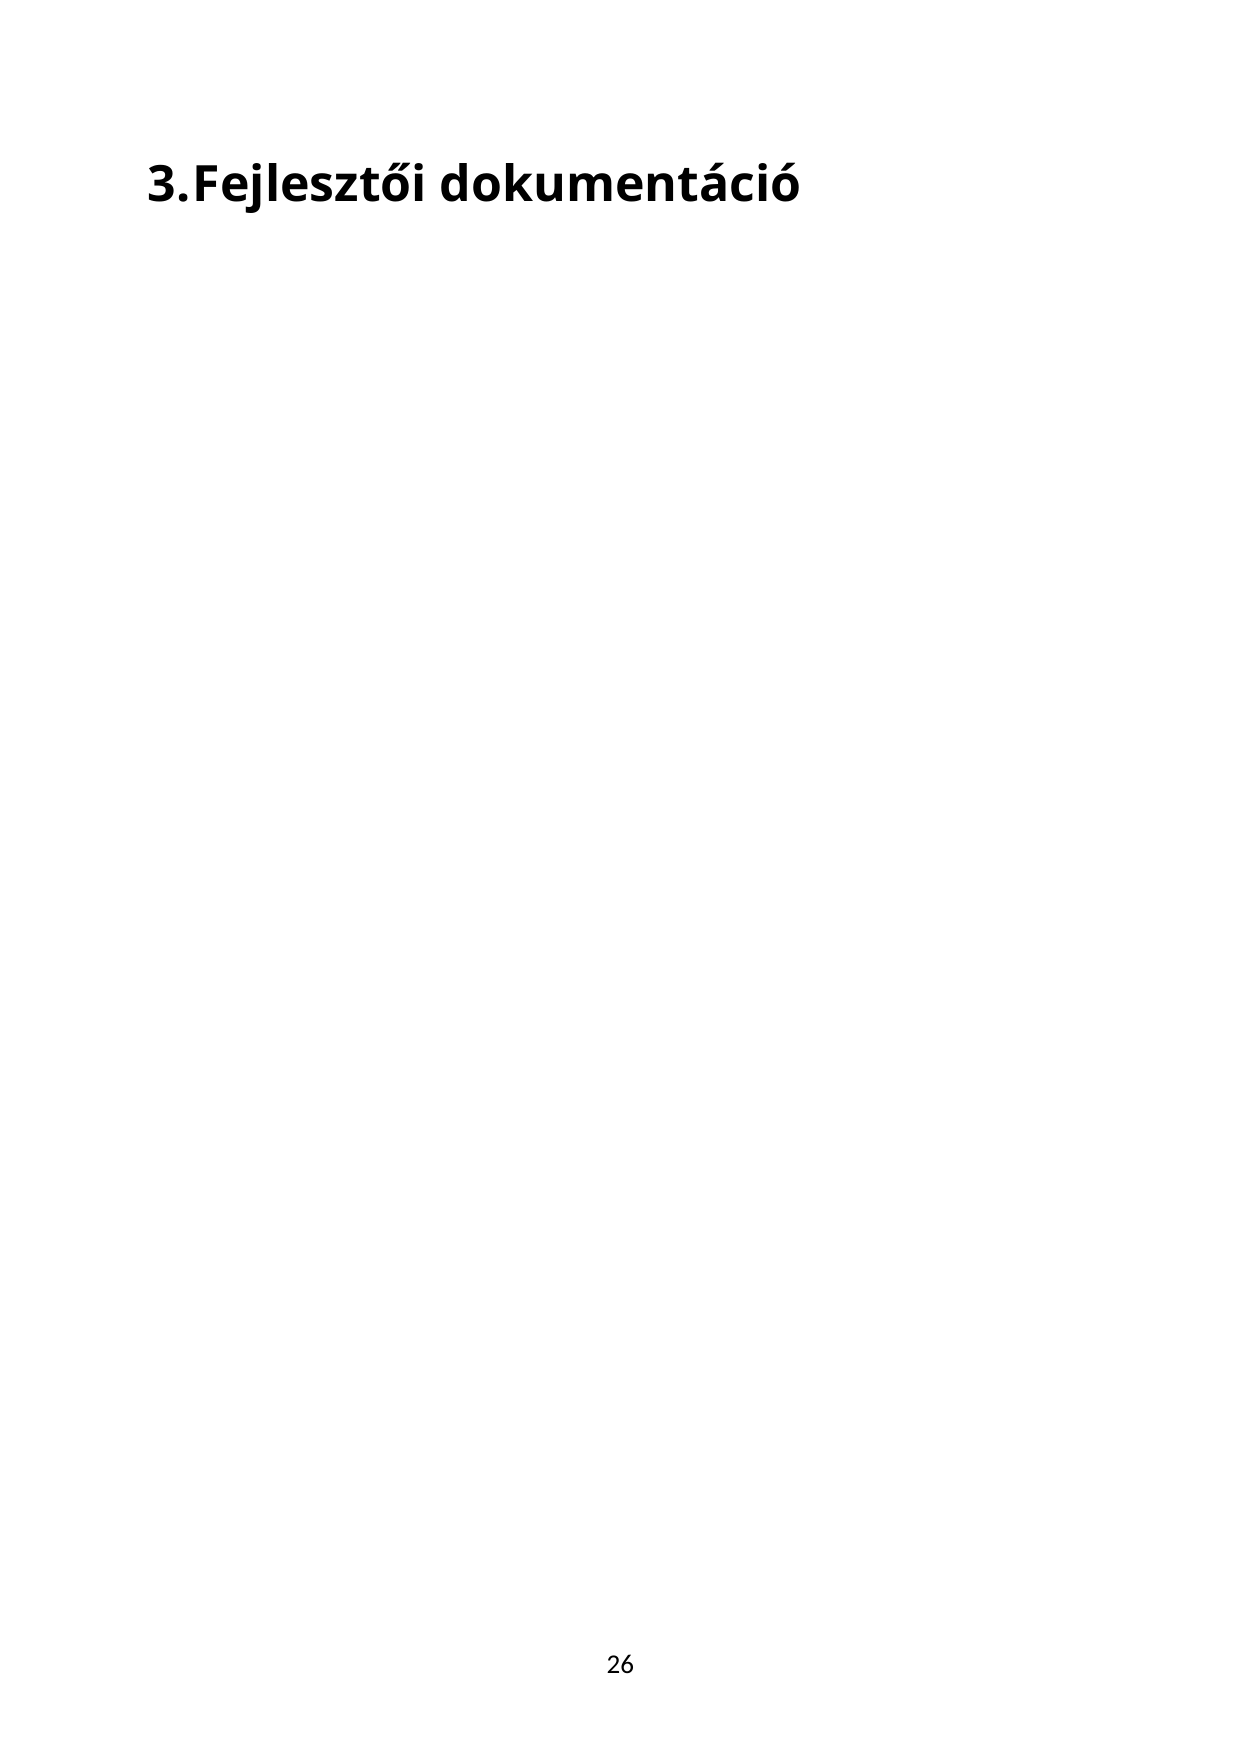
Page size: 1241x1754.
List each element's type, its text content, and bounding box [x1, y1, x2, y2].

subtitle Fejlesztői dokumentáció [148, 148, 1092, 216]
